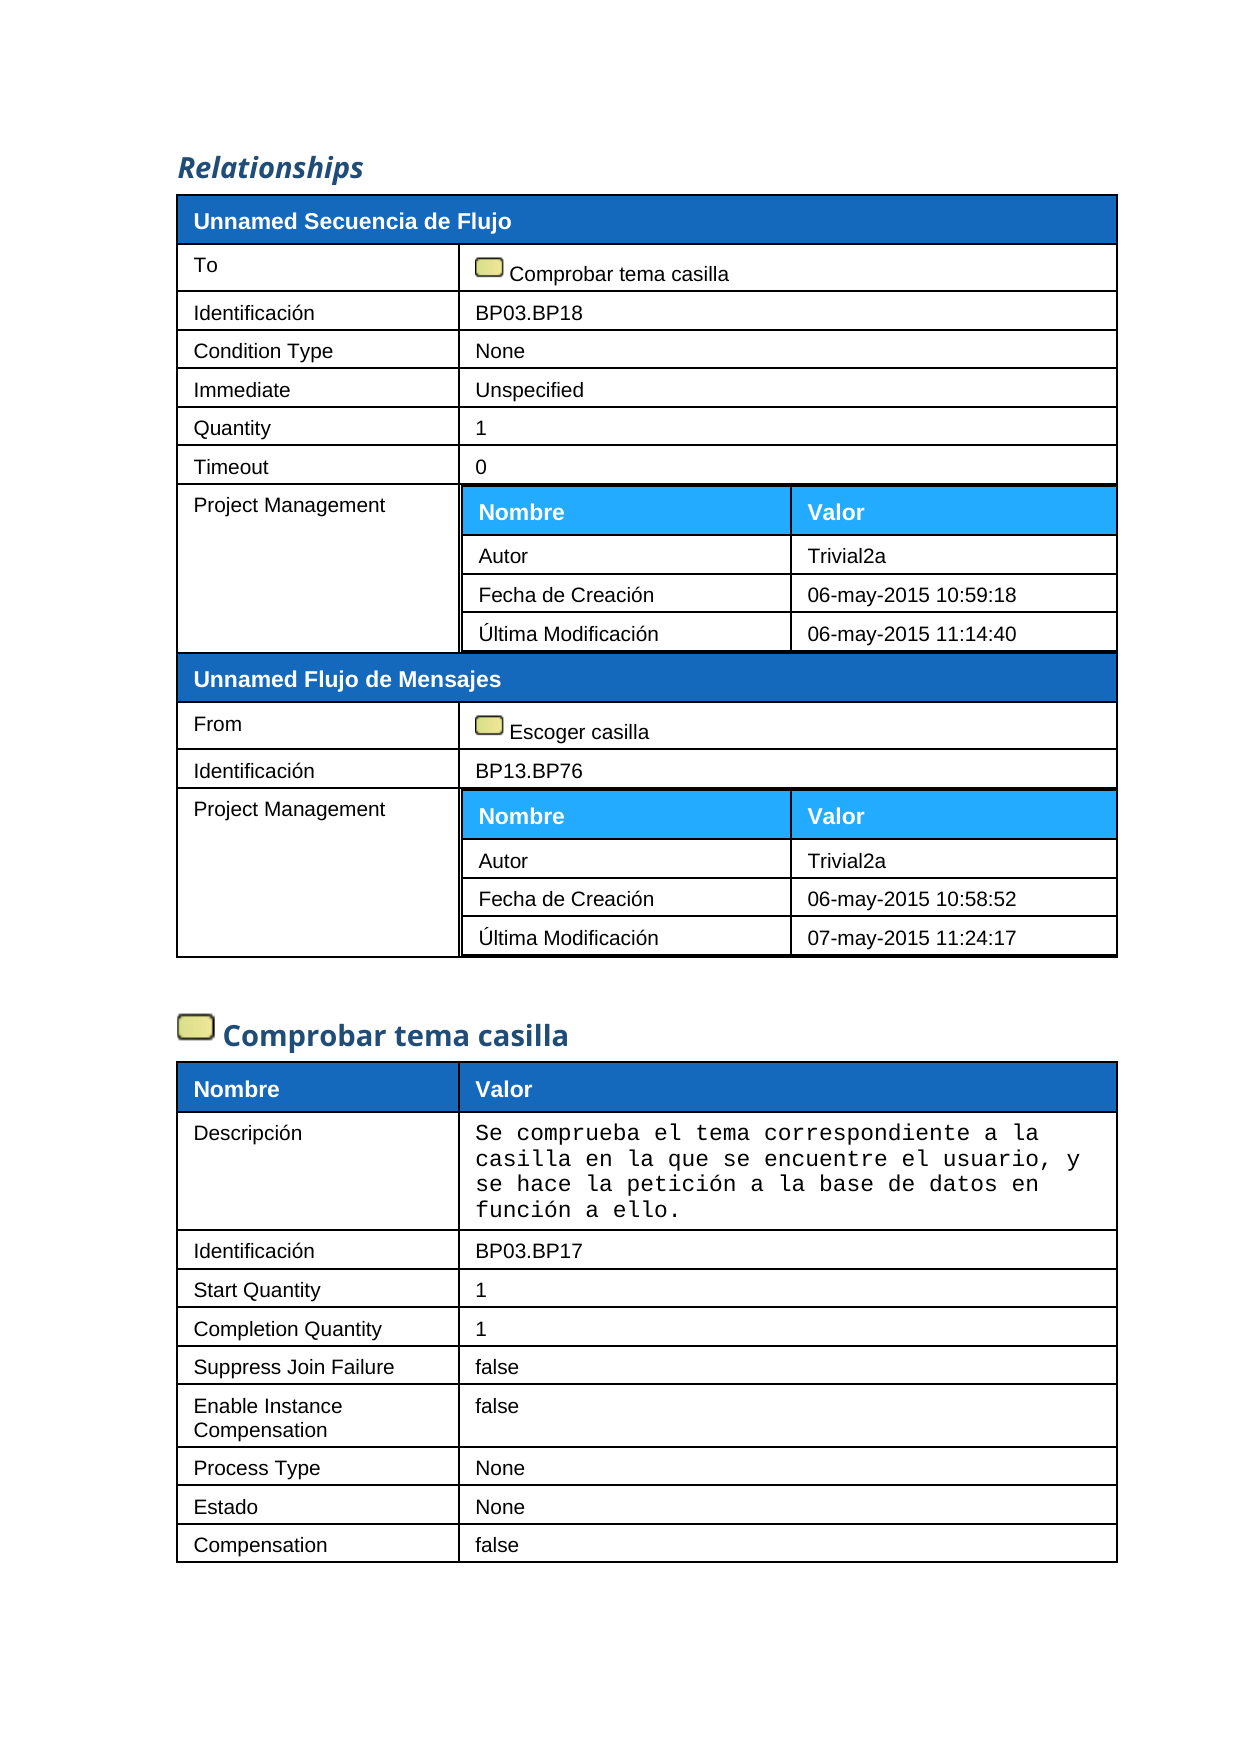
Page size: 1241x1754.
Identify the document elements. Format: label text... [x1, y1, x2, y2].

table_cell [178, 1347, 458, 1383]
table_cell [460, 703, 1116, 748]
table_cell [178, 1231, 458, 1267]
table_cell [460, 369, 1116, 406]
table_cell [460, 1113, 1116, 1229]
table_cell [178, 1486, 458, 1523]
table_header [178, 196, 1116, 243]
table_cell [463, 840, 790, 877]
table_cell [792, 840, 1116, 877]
picture [475, 711, 504, 740]
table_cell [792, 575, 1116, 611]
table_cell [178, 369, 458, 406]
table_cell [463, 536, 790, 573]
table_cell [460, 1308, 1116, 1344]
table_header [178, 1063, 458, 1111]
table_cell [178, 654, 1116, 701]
picture [475, 253, 504, 282]
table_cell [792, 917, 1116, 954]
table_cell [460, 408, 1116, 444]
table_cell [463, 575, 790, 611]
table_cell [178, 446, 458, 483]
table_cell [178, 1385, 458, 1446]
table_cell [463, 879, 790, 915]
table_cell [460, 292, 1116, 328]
subtitle Comprobar tema casilla [177, 1009, 1063, 1055]
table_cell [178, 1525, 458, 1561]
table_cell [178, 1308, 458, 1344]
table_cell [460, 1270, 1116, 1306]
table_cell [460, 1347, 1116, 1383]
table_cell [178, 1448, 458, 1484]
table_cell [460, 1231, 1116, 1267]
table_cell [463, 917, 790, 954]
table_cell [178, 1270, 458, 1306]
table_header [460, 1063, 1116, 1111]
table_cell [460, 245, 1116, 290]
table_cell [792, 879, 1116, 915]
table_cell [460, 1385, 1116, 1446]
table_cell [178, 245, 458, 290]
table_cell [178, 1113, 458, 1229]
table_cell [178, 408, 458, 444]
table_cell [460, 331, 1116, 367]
subtitle Relationships [177, 148, 1063, 187]
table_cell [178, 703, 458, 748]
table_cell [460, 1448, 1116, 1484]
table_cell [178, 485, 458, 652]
picture [177, 1008, 215, 1047]
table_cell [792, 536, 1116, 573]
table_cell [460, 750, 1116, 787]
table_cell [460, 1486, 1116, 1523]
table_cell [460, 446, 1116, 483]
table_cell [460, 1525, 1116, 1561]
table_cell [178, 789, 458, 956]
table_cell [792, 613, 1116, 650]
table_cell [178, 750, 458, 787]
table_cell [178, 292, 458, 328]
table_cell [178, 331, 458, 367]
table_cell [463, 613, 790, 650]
